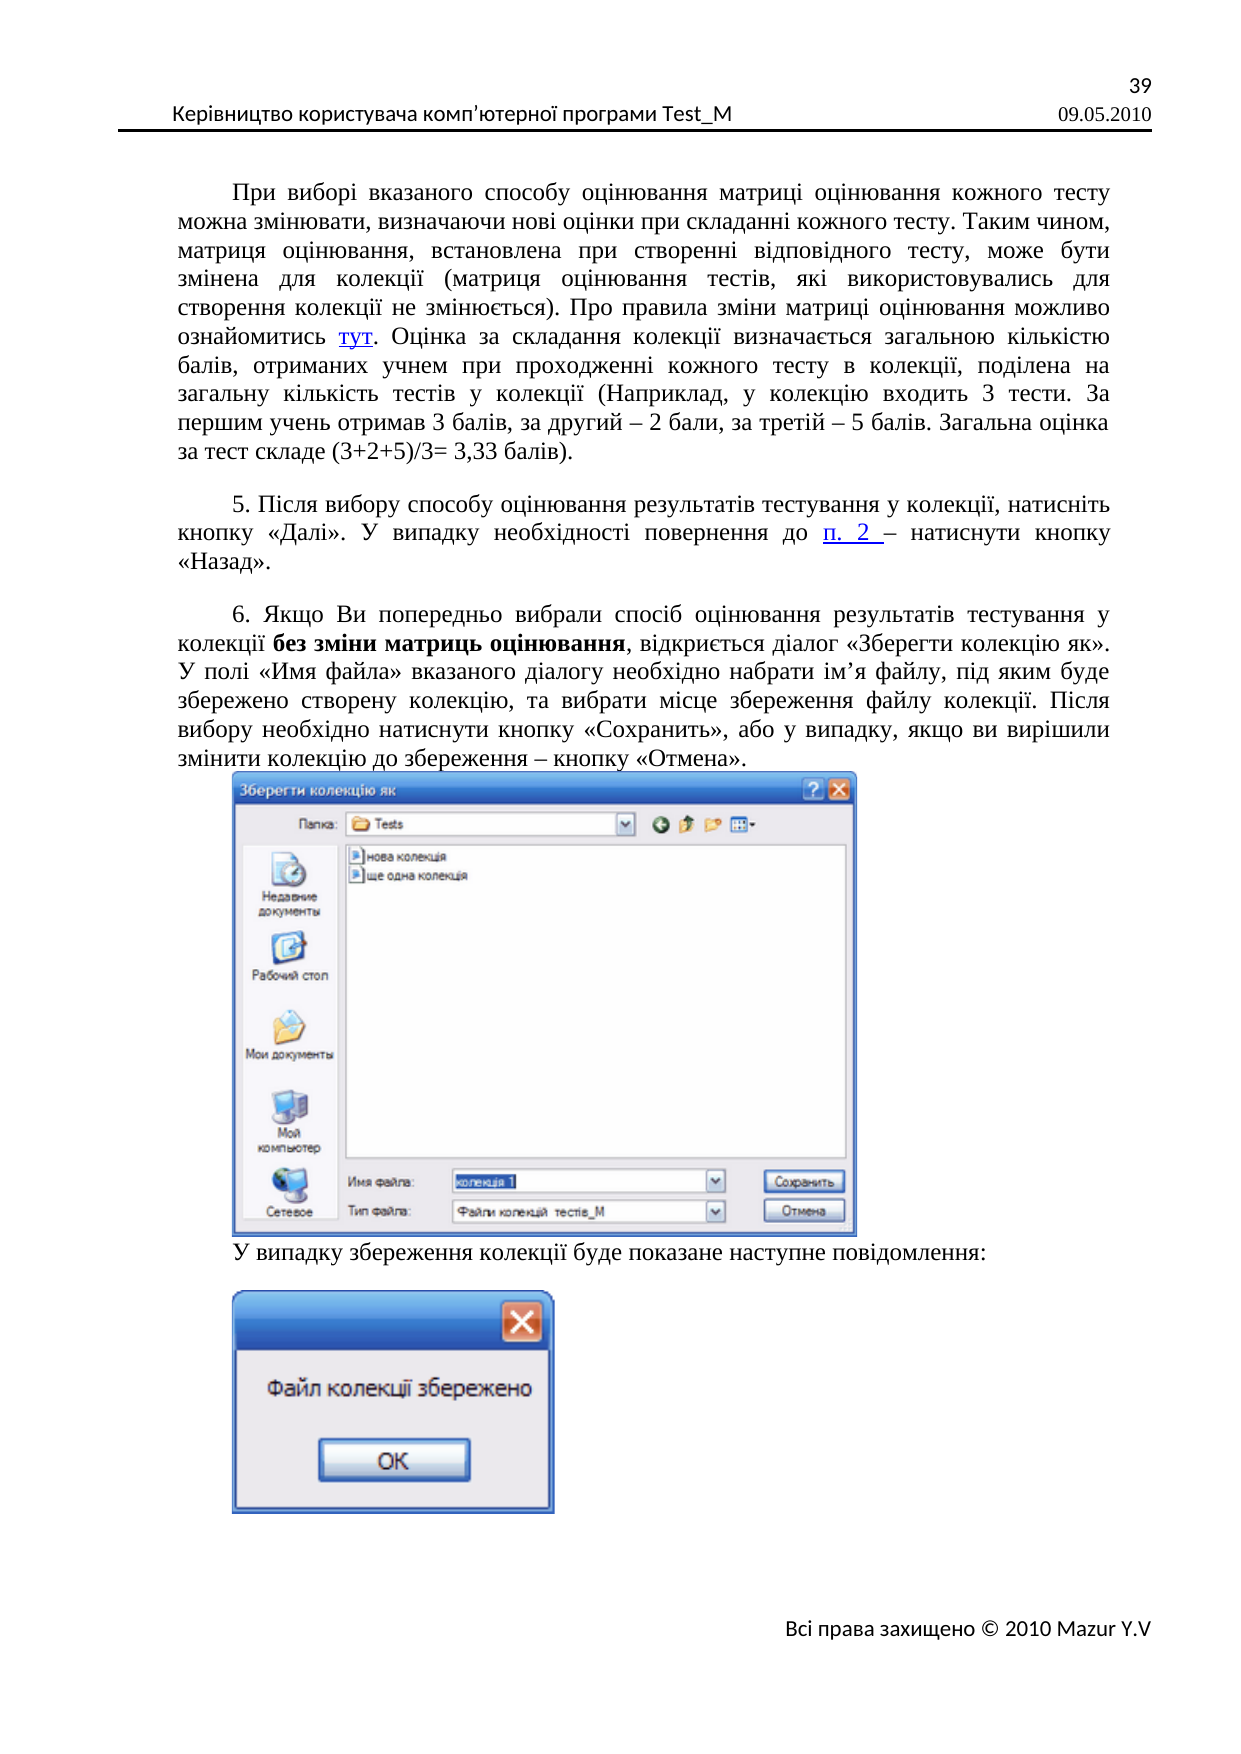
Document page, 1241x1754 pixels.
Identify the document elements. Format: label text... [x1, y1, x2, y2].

text 5. Після вибору способу оцінювання результатів тестування у колекції, натисніть кнопку «Далі». У випадку необхідності повернення до п. 2 – натиснути кнопку «Назад». [177, 489, 1111, 575]
text У випадку збереження колекції буде показане наступне повідомлення: [177, 1237, 1111, 1266]
picture [231, 1290, 555, 1514]
text При виборі вказаного способу оцінювання матриці оцінювання кожного тесту можна змінювати, визначаючи нові оцінки при складанні кожного тесту. Таким чином, матриця оцінювання, встановлена при створенні відповідного тесту, може бути змінена для колекції (матриця оцінювання тестів, які використовувались для створення колекції не змінюється). Про правила зміни матриці оцінювання можливо ознайомитись тут. Оцінка за складання колекції визначається загальною кількістю балів, отриманих учнем при проходженні кожного тесту в колекції, поділена на загальну кількість тестів у колекції (Наприклад, у колекцію входить 3 тести. За першим учень отримав 3 балів, за другий – 2 бали, за третій – 5 балів. Загальна оцінка за тест складе (3+2+5)/3= 3,33 балів). [177, 177, 1111, 465]
text 6. Якщо Ви попередньо вибрали спосіб оцінювання результатів тестування у колекції без зміни матриць оцінювання, відкриється діалог «Зберегти колекцію як». У полі «Имя файла» вказаного діалогу необхідно набрати ім’я файлу, під яким буде збережено створену колекцію, та вибрати місце збереження файлу колекції. Після вибору необхідно натиснути кнопку «Сохранить», або у випадку, якщо ви вирішили змінити колекцію до збереження – кнопку «Отмена». [177, 599, 1111, 771]
picture [231, 771, 858, 1237]
